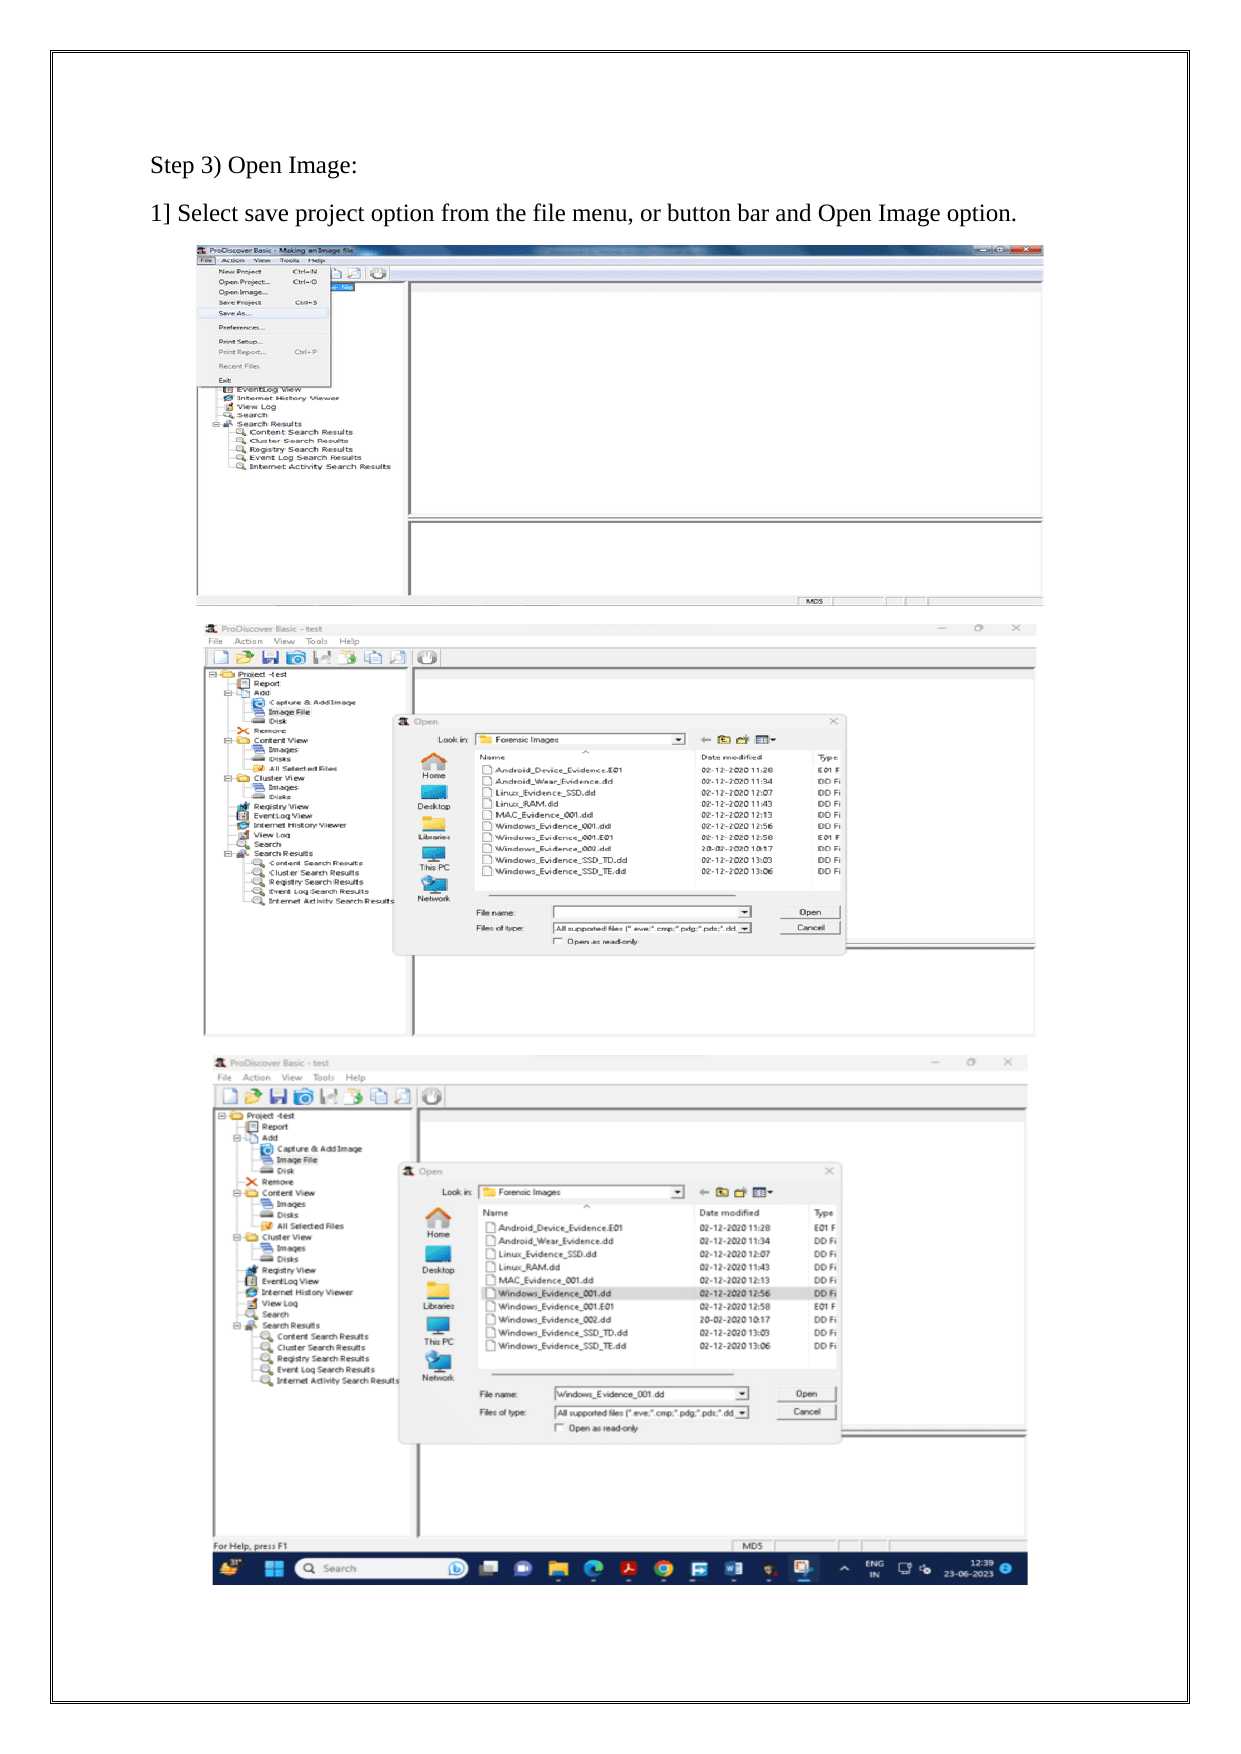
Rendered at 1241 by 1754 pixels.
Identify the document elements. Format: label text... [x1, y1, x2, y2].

picture [196, 245, 1044, 606]
picture [203, 624, 1037, 1037]
text 1] Select save project option from the file menu, or button bar and Open Image option. [150, 198, 1090, 226]
picture [212, 1055, 1028, 1585]
text Step 3) Open Image: [150, 150, 1090, 179]
